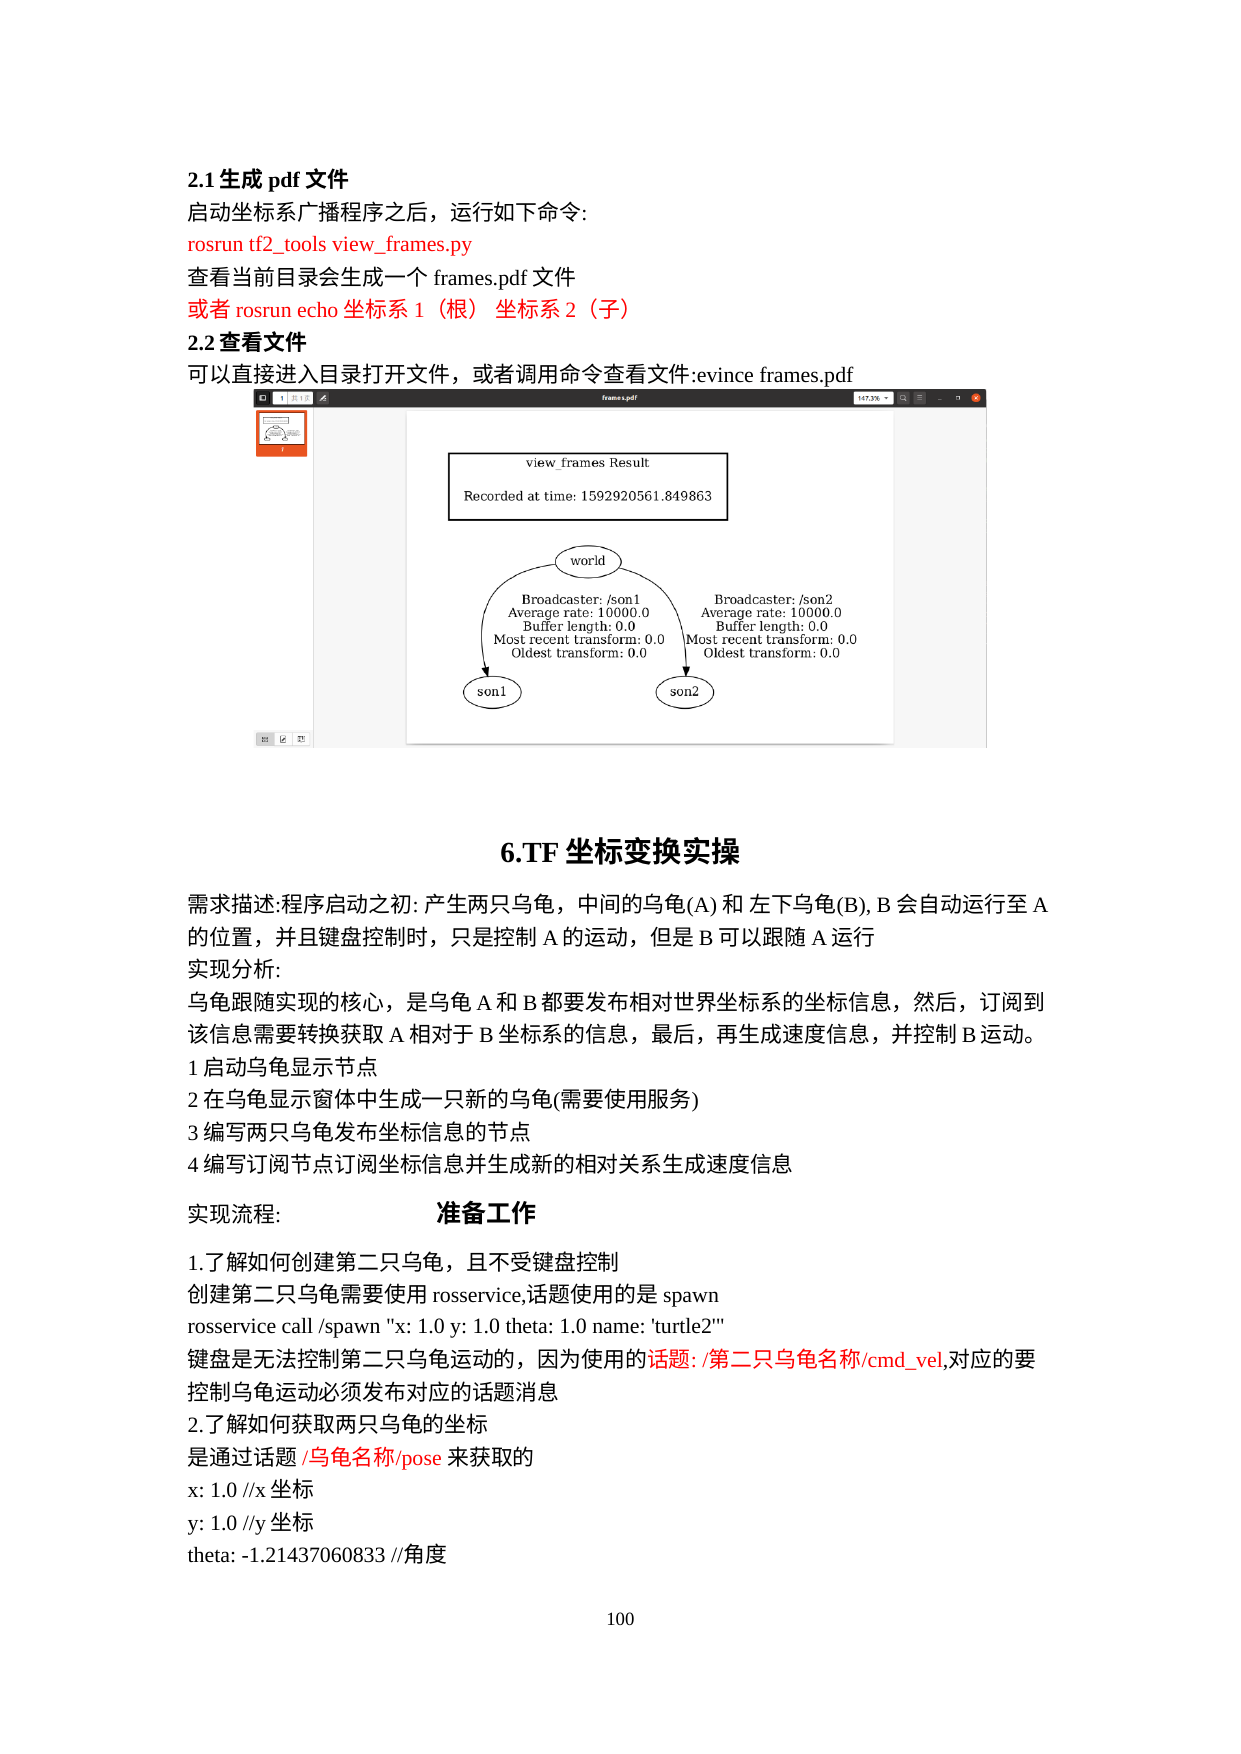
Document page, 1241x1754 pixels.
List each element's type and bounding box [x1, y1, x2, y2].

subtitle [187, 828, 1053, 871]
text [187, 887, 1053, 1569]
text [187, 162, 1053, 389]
picture [253, 389, 987, 748]
